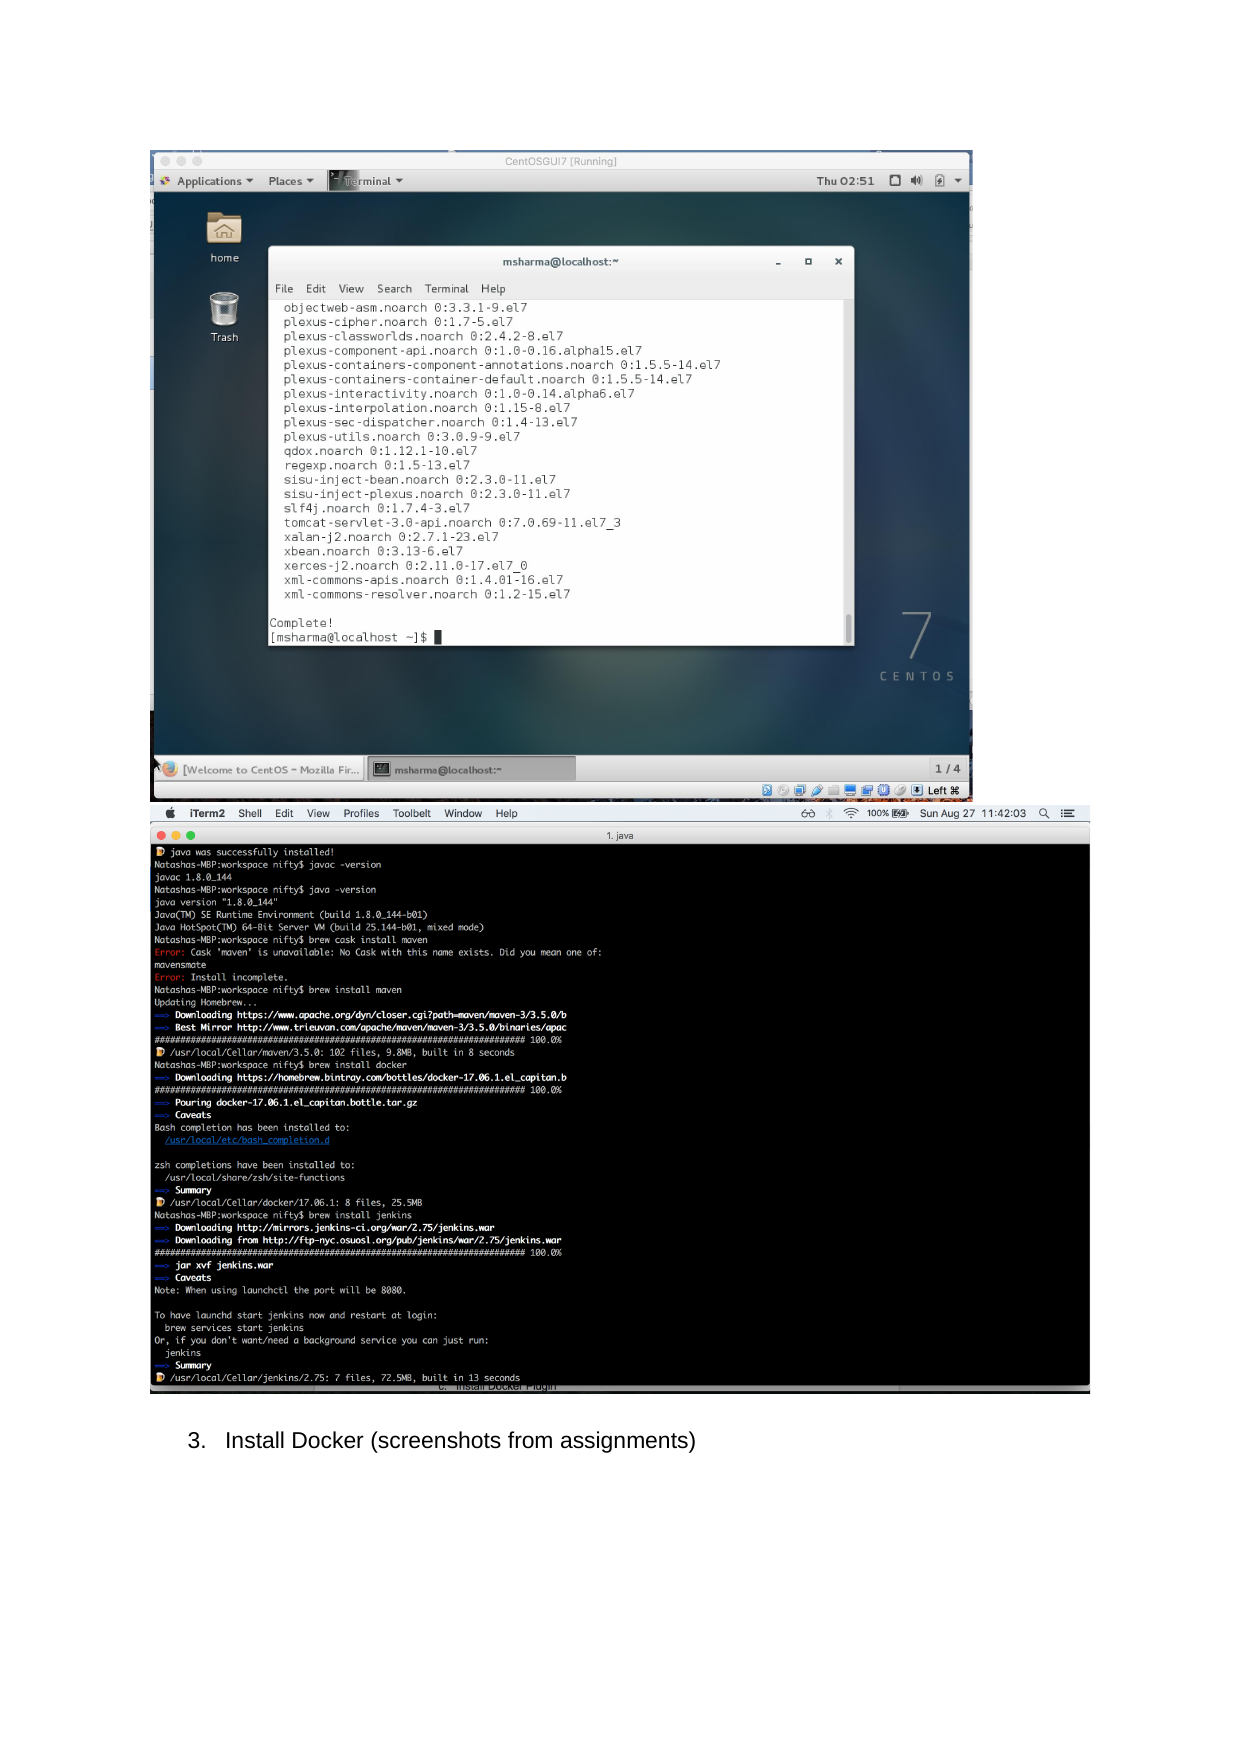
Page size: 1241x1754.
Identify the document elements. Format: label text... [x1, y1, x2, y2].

picture [150, 150, 973, 802]
list Install Docker (screenshots from assignments) [187, 1427, 1090, 1454]
picture [150, 805, 1091, 1394]
